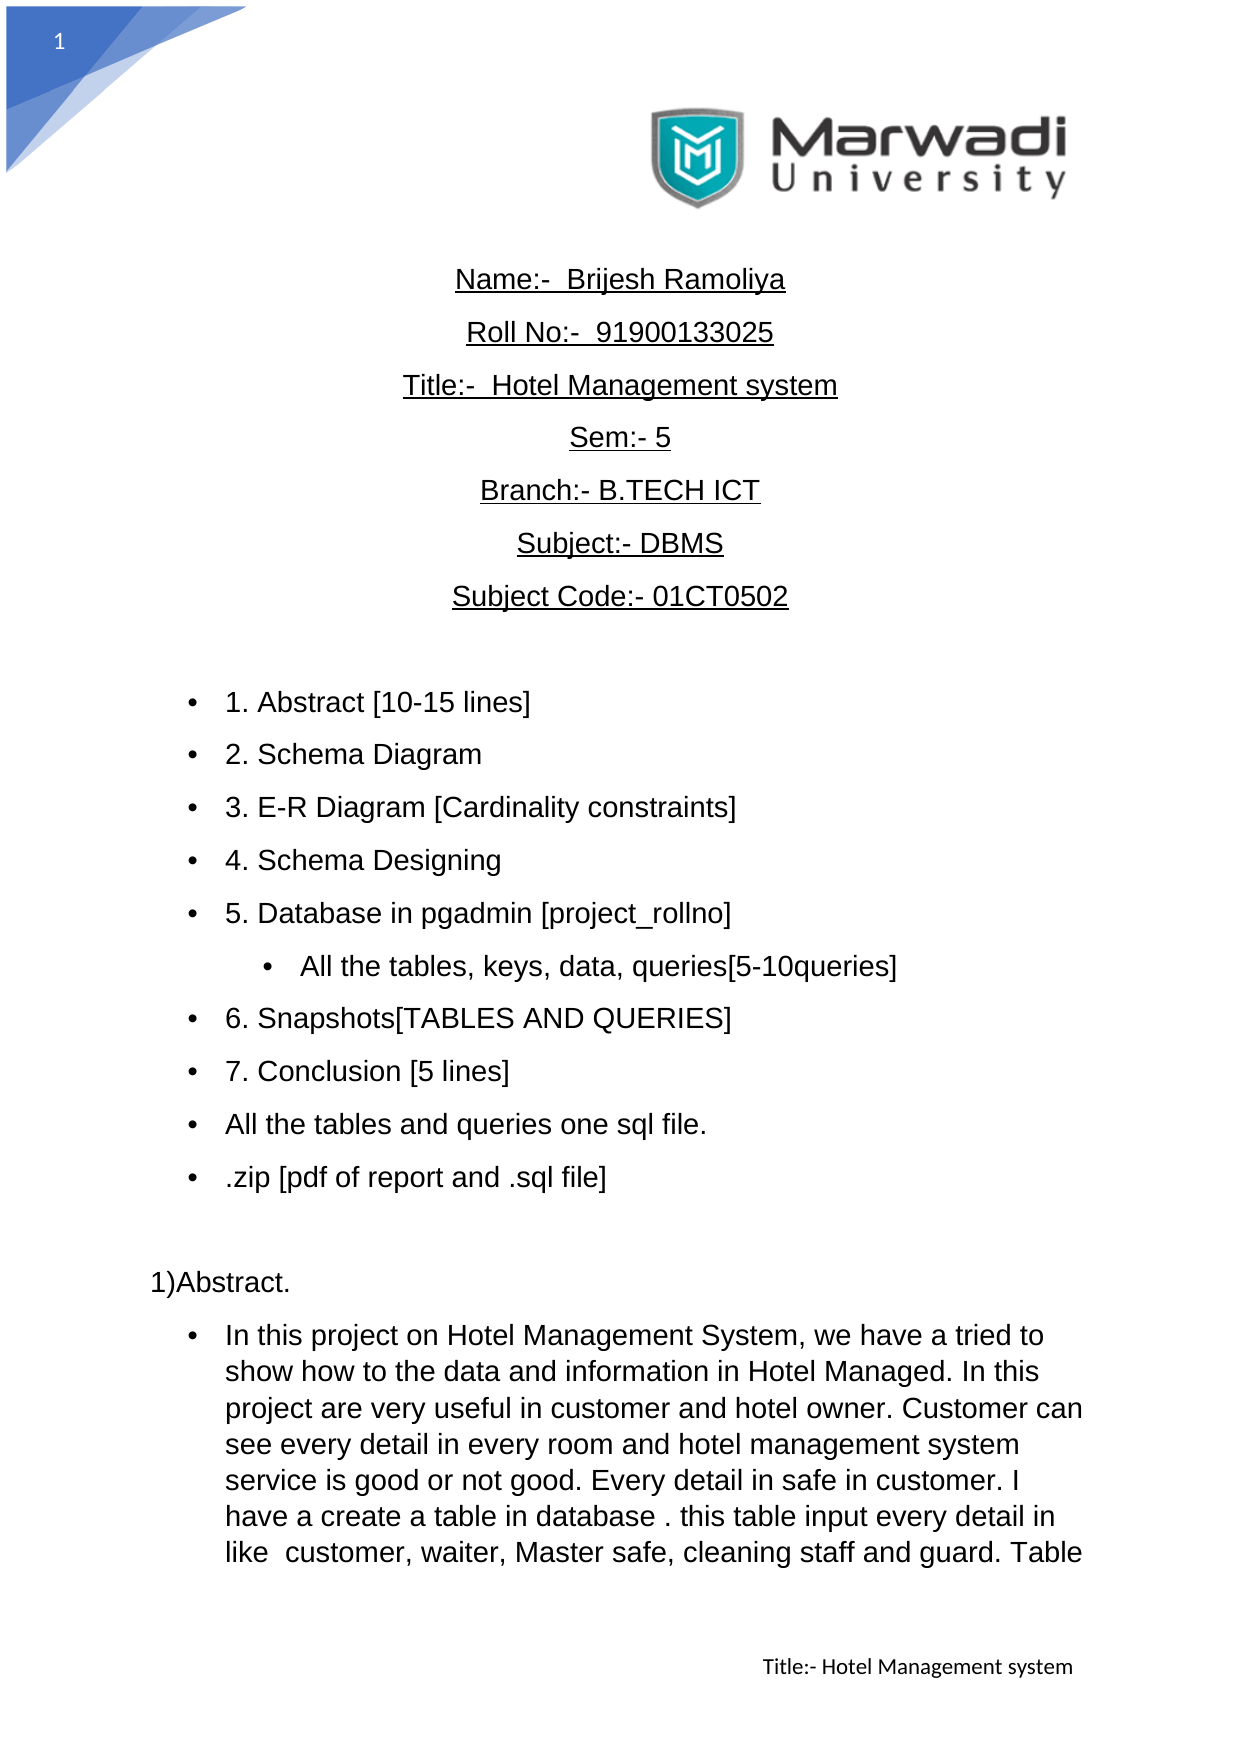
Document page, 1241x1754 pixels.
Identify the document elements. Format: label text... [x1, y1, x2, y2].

text Subject:- DBMS [150, 526, 1090, 560]
list All the tables and queries one sql file. [187, 1107, 1090, 1141]
picture [626, 84, 1091, 234]
list All the tables, keys, data, queries[5-10queries] [262, 949, 1090, 982]
list 1. Abstract [10-15 lines] [187, 684, 1090, 718]
list 3. E-R Diagram [Cardinality constraints] [187, 790, 1090, 824]
list 7. Conclusion [5 lines] [187, 1054, 1090, 1088]
text Branch:- B.TECH ICT [150, 473, 1090, 507]
list .zip [pdf of report and .sql file] [187, 1160, 1090, 1193]
text Roll No:- 91900133025 [150, 315, 1090, 348]
text Sem:- 5 [150, 421, 1090, 454]
text Subject Code:- 01CT0502 [150, 579, 1090, 612]
list 2. Schema Diagram [187, 737, 1090, 771]
list 4. Schema Designing [187, 843, 1090, 877]
list 5. Database in pgadmin [project_rollno] [187, 896, 1090, 929]
text Title:- Hotel Management system [150, 368, 1090, 401]
picture [6, 6, 248, 175]
text 1)Abstract. [150, 1266, 1090, 1299]
list 6. Snapshots[TABLES AND QUERIES] [187, 1001, 1090, 1035]
text Name:- Brijesh Ramoliya [150, 262, 1090, 296]
